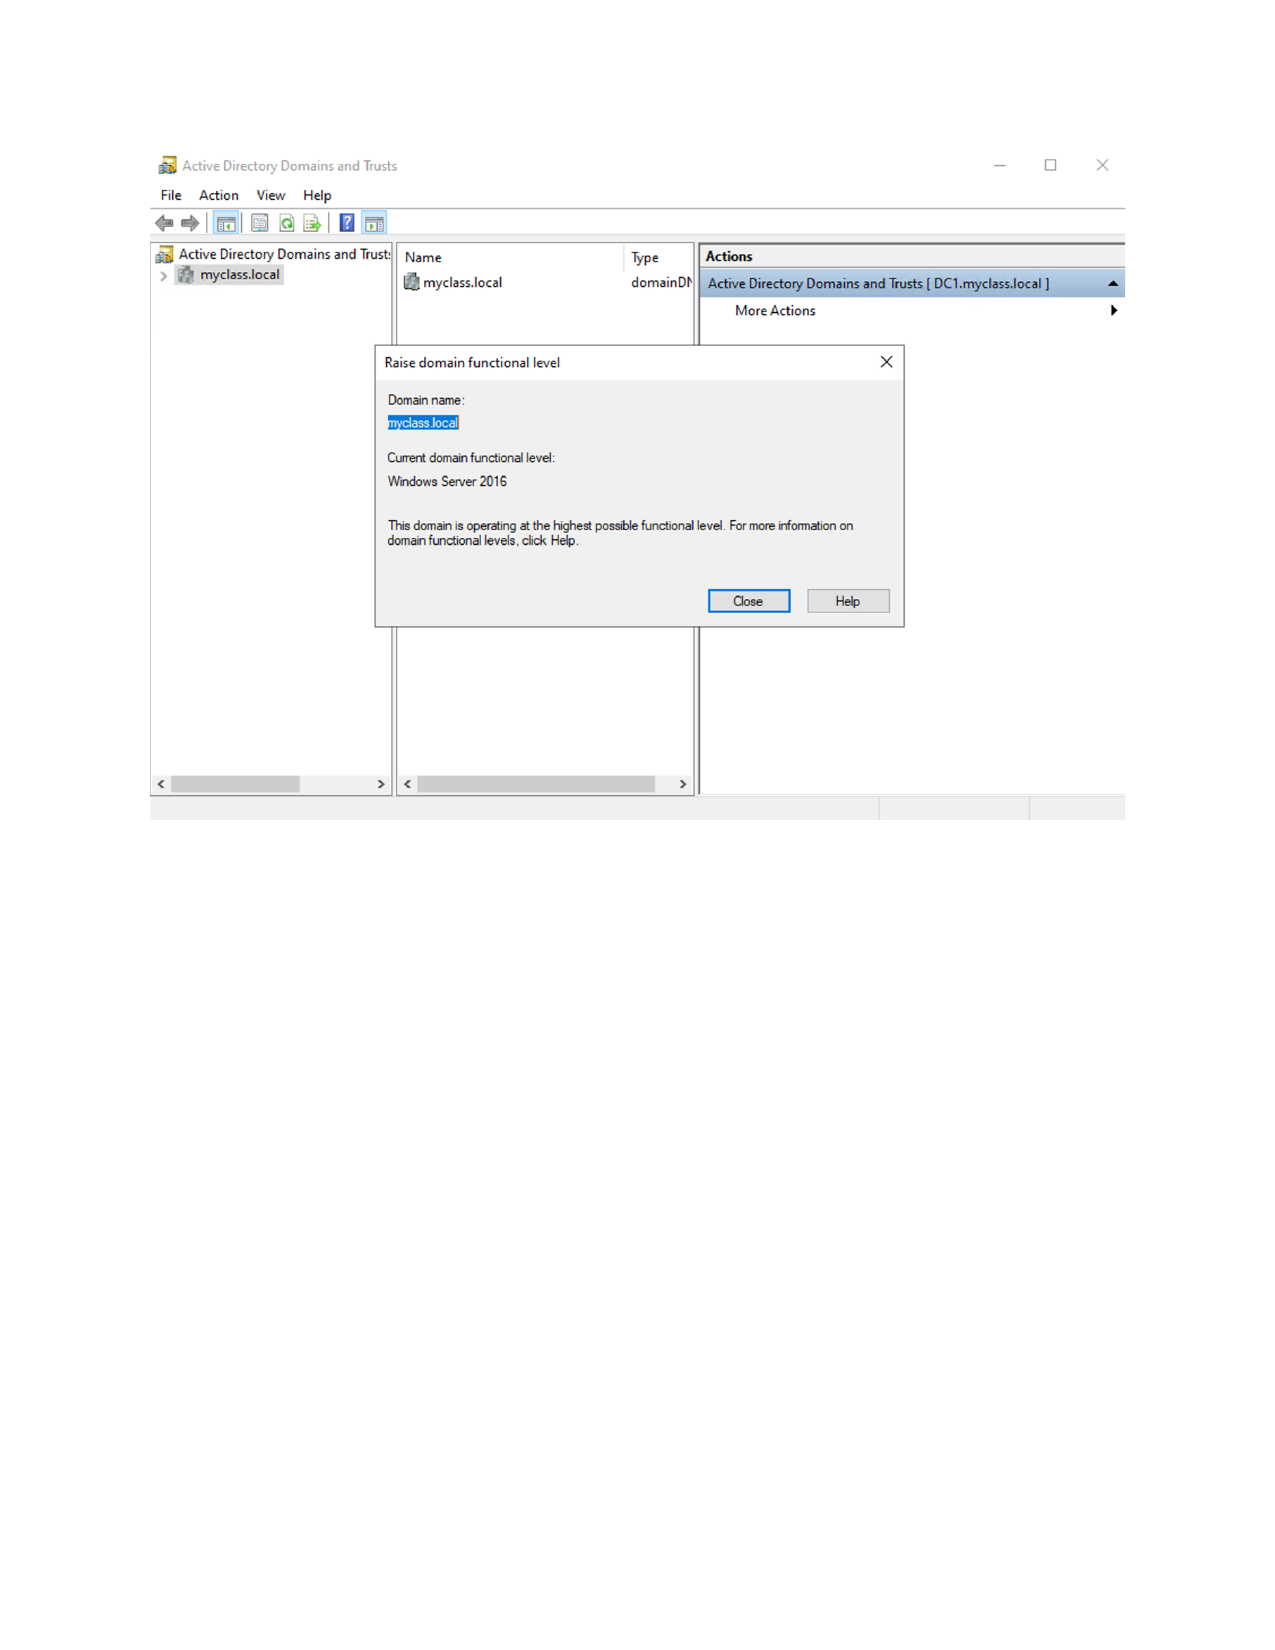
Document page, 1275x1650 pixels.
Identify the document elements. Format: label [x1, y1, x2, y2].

picture [150, 150, 1125, 820]
